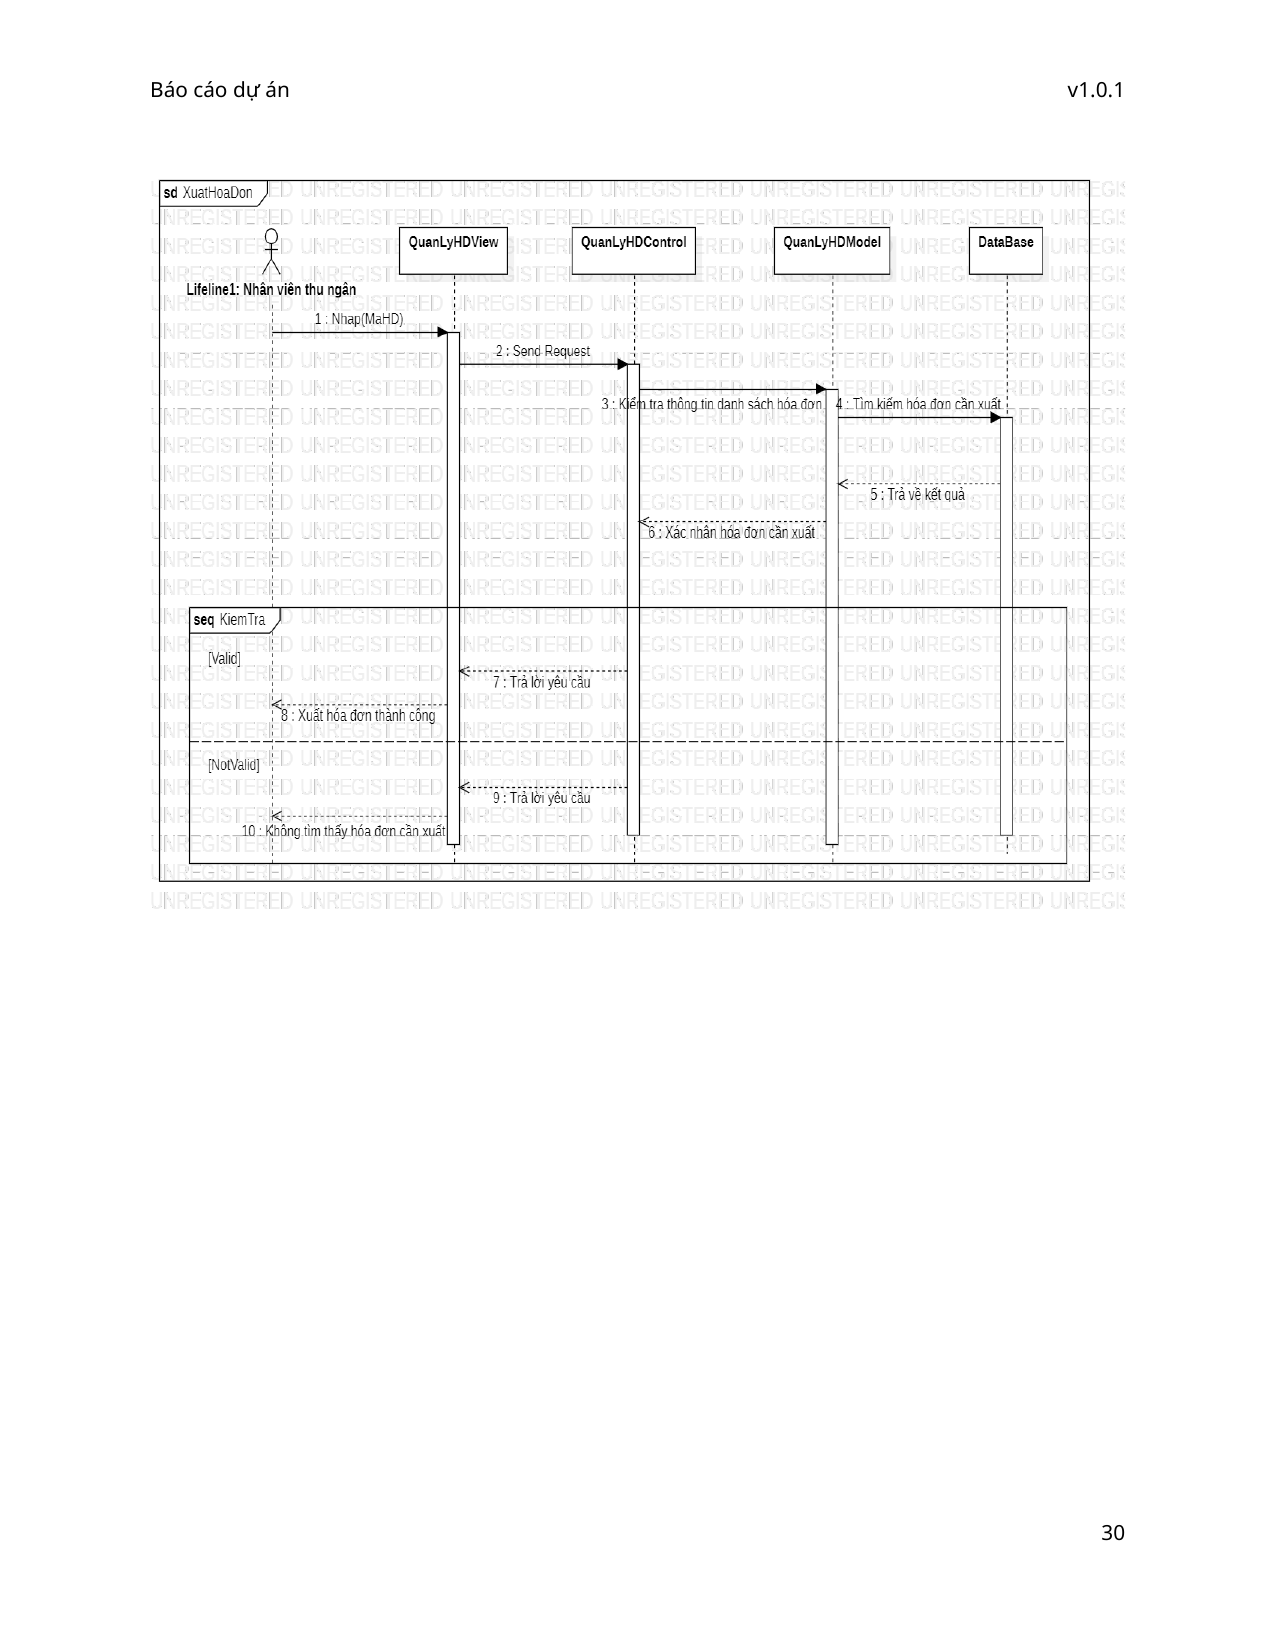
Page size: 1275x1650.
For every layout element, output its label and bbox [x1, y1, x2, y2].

picture [150, 168, 1125, 928]
